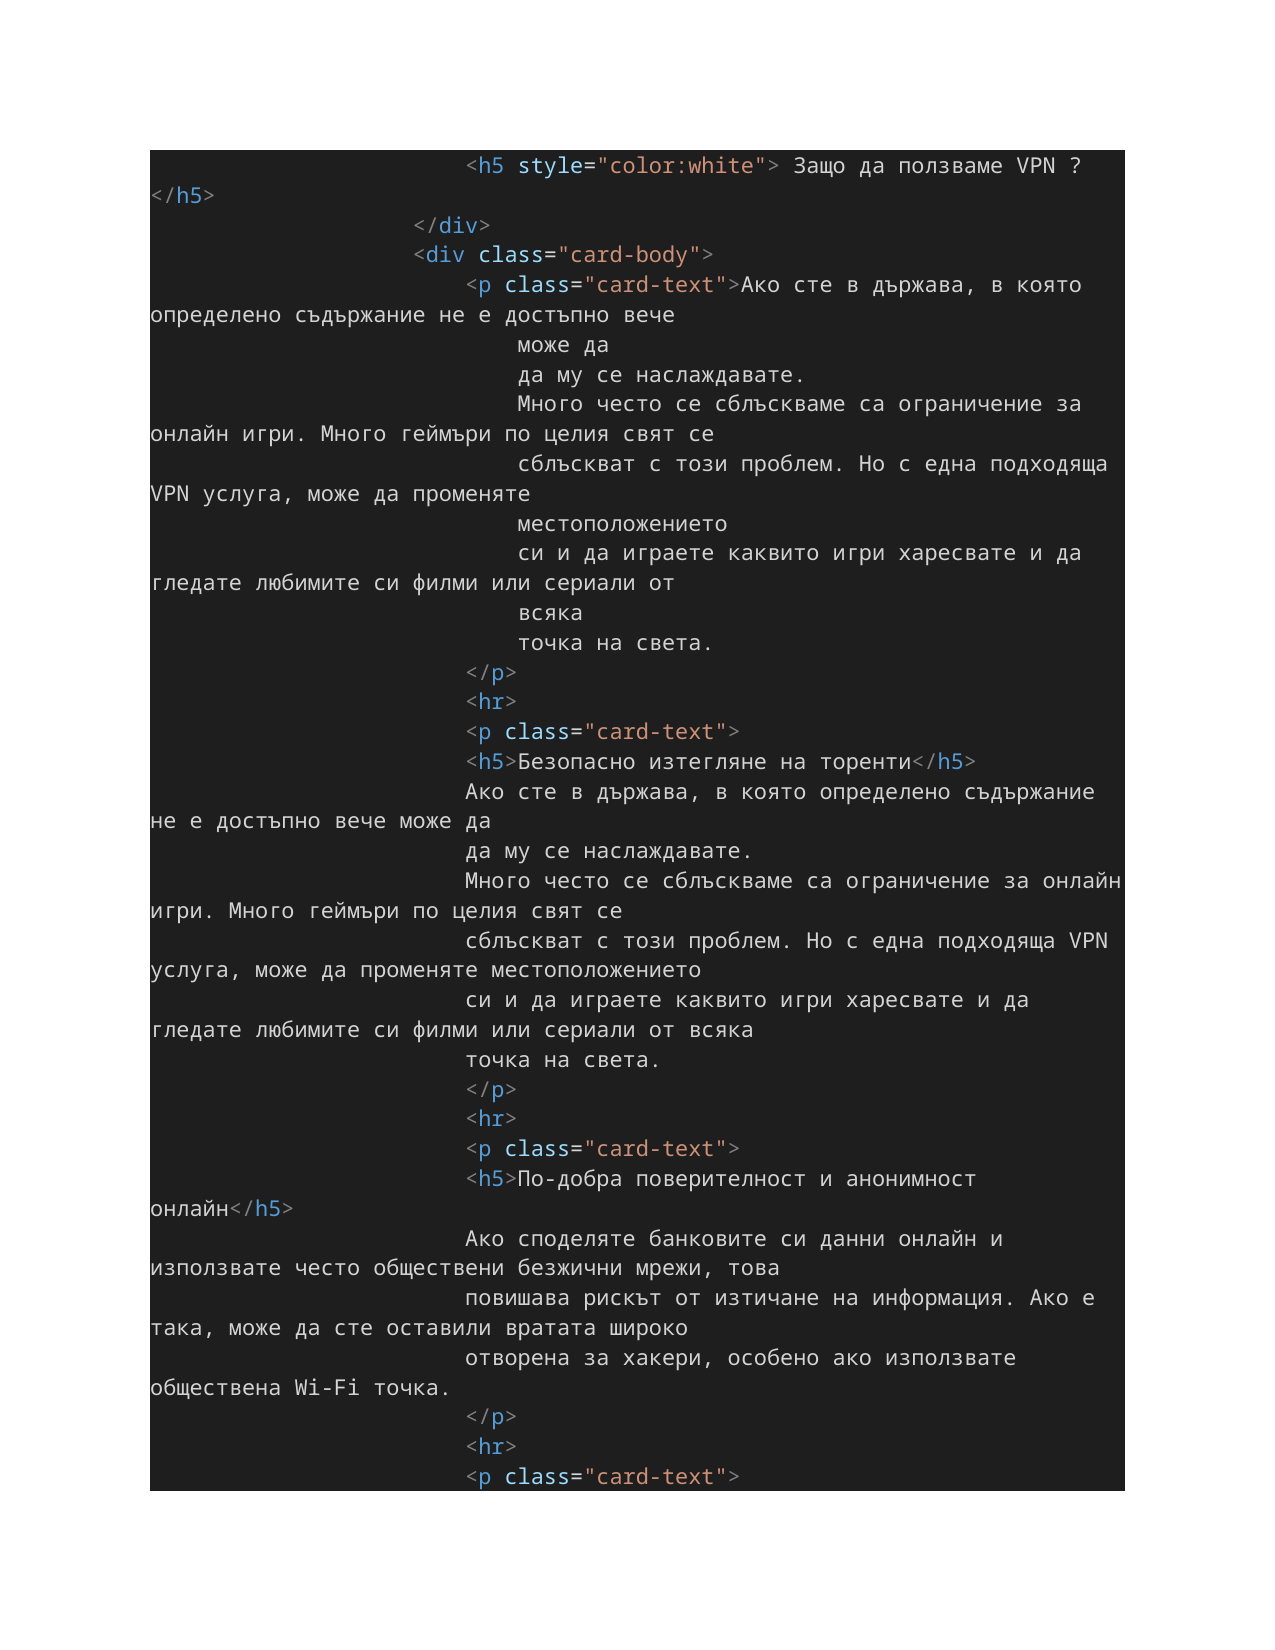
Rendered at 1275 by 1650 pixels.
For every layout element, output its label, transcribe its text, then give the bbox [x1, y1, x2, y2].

text си и да играете каквито игри харесвате и да гледате любимите си филми или сериали от [150, 537, 1125, 597]
text може да [150, 329, 1125, 358]
text </div> [150, 209, 1125, 239]
text <hr> [150, 1103, 1125, 1133]
text <p class="card-text">Ако сте в държава, в която определено съдържание не е достъпно вече [150, 269, 1125, 329]
text всяка [150, 597, 1125, 627]
text </p> [150, 656, 1125, 686]
text повишава рискът от изтичане на информация. Ако е така, може да сте оставили вратата широко [150, 1282, 1125, 1342]
text <hr> [150, 1431, 1125, 1461]
text <p class="card-text"> [150, 1133, 1125, 1163]
text <div class="card-body"> [150, 239, 1125, 269]
text <h5>Безопасно изтегляне на торенти</h5> [150, 746, 1125, 776]
text <p class="card-text"> [150, 1461, 1125, 1491]
text <h5 style="color:white"> Защо да ползваме VPN ?</h5> [150, 150, 1125, 209]
text да му се наслаждавате. [150, 358, 1125, 388]
text </p> [150, 1073, 1125, 1103]
text <p class="card-text"> [150, 716, 1125, 746]
text Ако споделяте банковите си данни онлайн и използвате често обществени безжични мрежи, това [150, 1222, 1125, 1282]
text сблъскват с този проблем. Но с една подходяща VPN услуга, може да променяте [150, 448, 1125, 507]
text <hr> [150, 686, 1125, 716]
text </p> [150, 1401, 1125, 1431]
text отворена за хакери, особено ако използвате обществена Wi-Fi точка. [150, 1342, 1125, 1401]
text Ако сте в държава, в която определено съдържание не е достъпно вече може да [150, 776, 1125, 835]
text точка на света. [150, 1044, 1125, 1073]
text Много често се сблъскваме са ограничение за онлайн игри. Много геймъри по целия свят се [150, 865, 1125, 924]
text сблъскват с този проблем. Но с една подходяща VPN услуга, може да променяте местоположението [150, 924, 1125, 984]
text <h5>По-добра поверителност и анонимност онлайн</h5> [150, 1163, 1125, 1222]
text Много често се сблъскваме са ограничение за онлайн игри. Много геймъри по целия свят се [150, 388, 1125, 448]
text да му се наслаждавате. [150, 835, 1125, 865]
text си и да играете каквито игри харесвате и да гледате любимите си филми или сериали от всяка [150, 984, 1125, 1044]
text точка на света. [150, 627, 1125, 656]
text местоположението [150, 507, 1125, 537]
